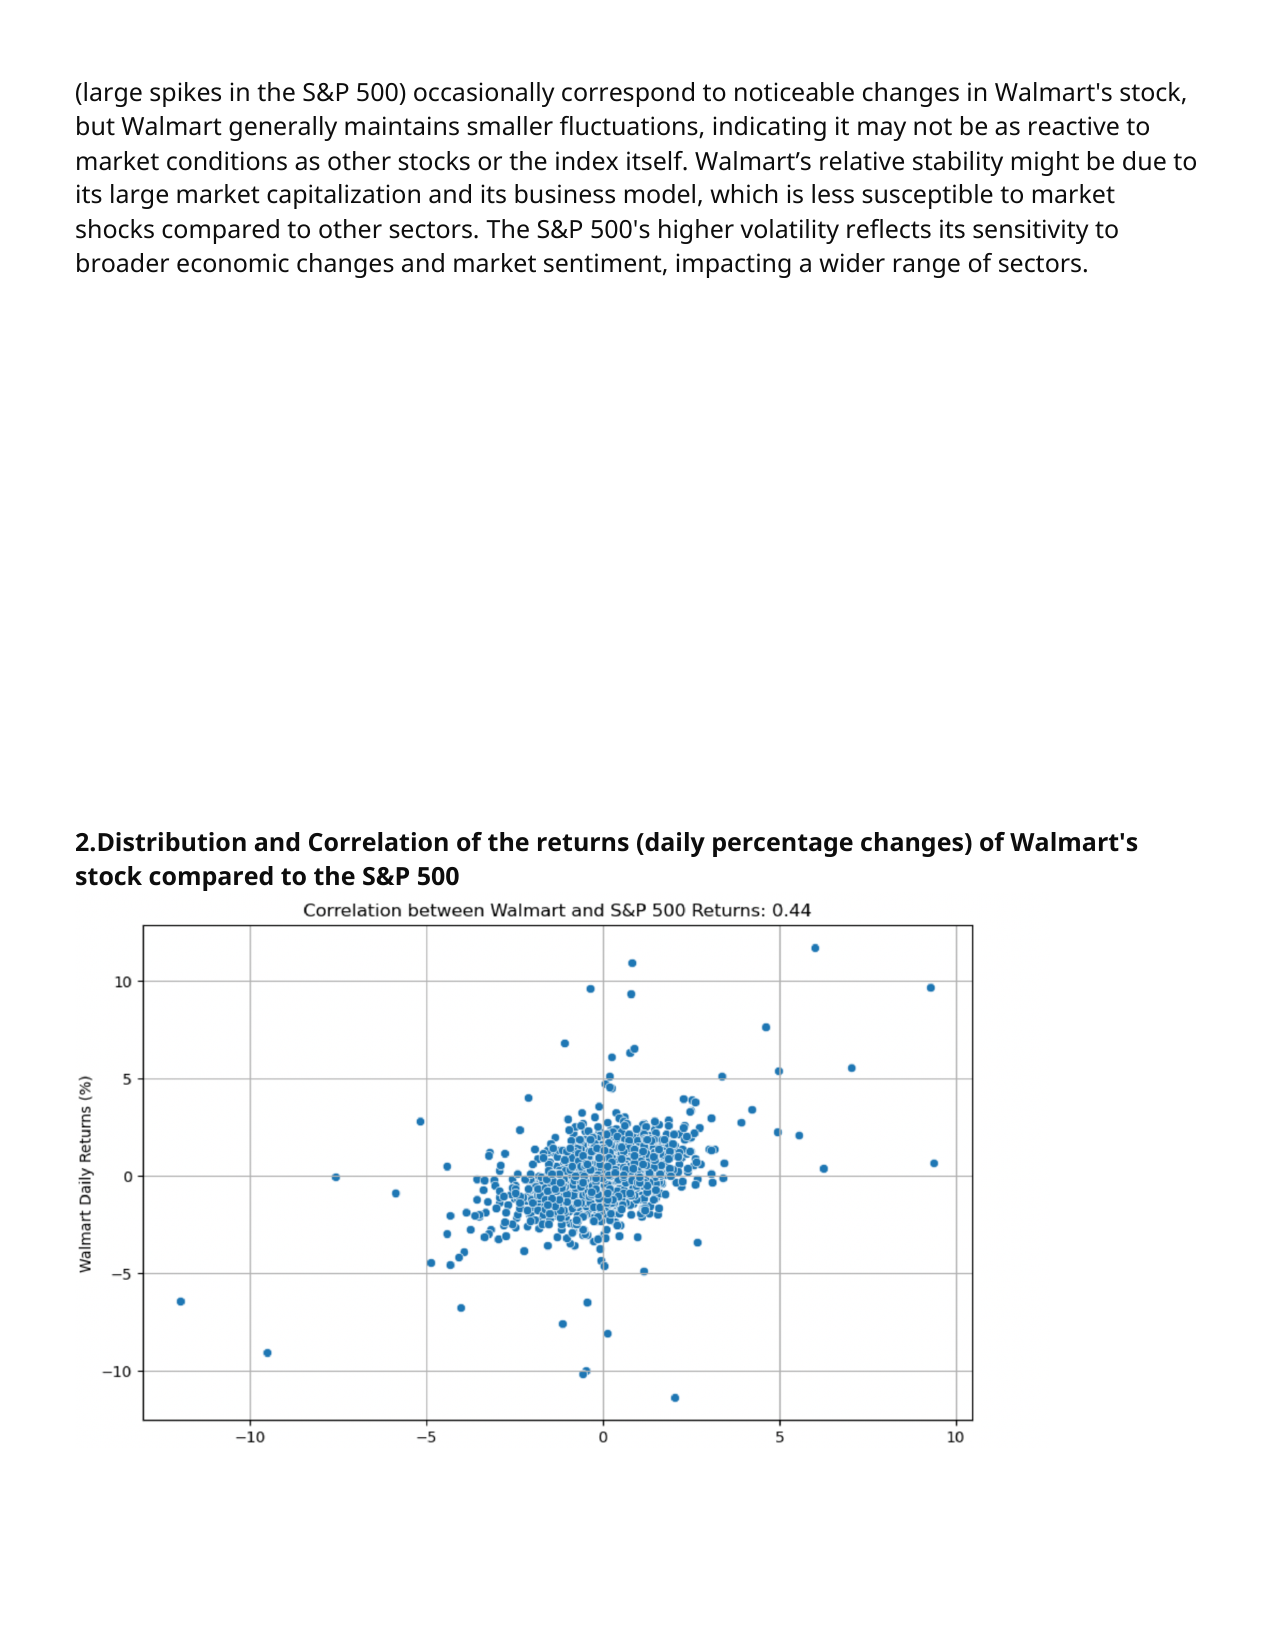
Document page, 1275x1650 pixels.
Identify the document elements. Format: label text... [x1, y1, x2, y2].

text 2.Distribution and Correlation of the returns (daily percentage changes) of Walmart's stock compared to the S&P 500 [75, 824, 1200, 892]
picture [75, 892, 1050, 1448]
